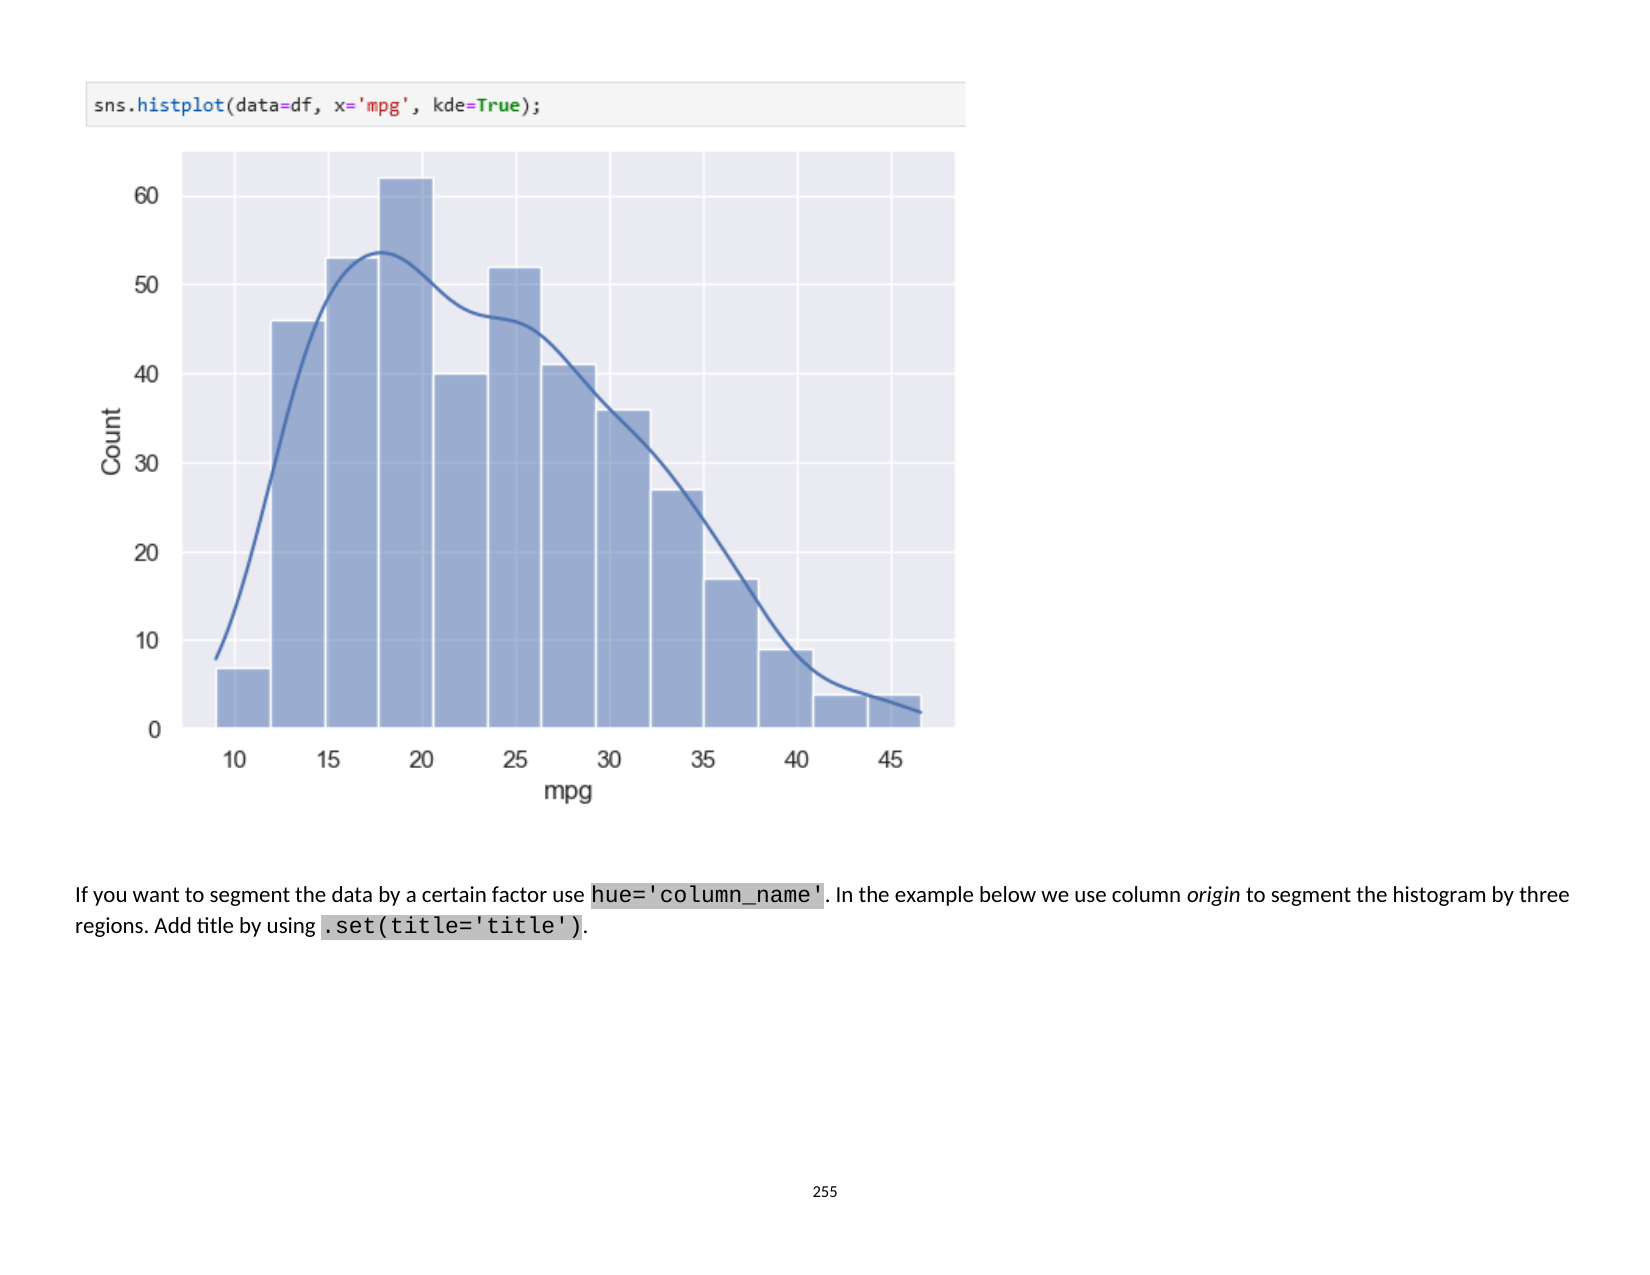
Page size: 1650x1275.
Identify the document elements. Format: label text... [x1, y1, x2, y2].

text If you want to segment the data by a certain factor use hue='column_name'. In the example below we use column origin to segment the histogram by three regions. Add title by using .set(title='title'). [75, 880, 1575, 940]
picture [75, 75, 966, 815]
